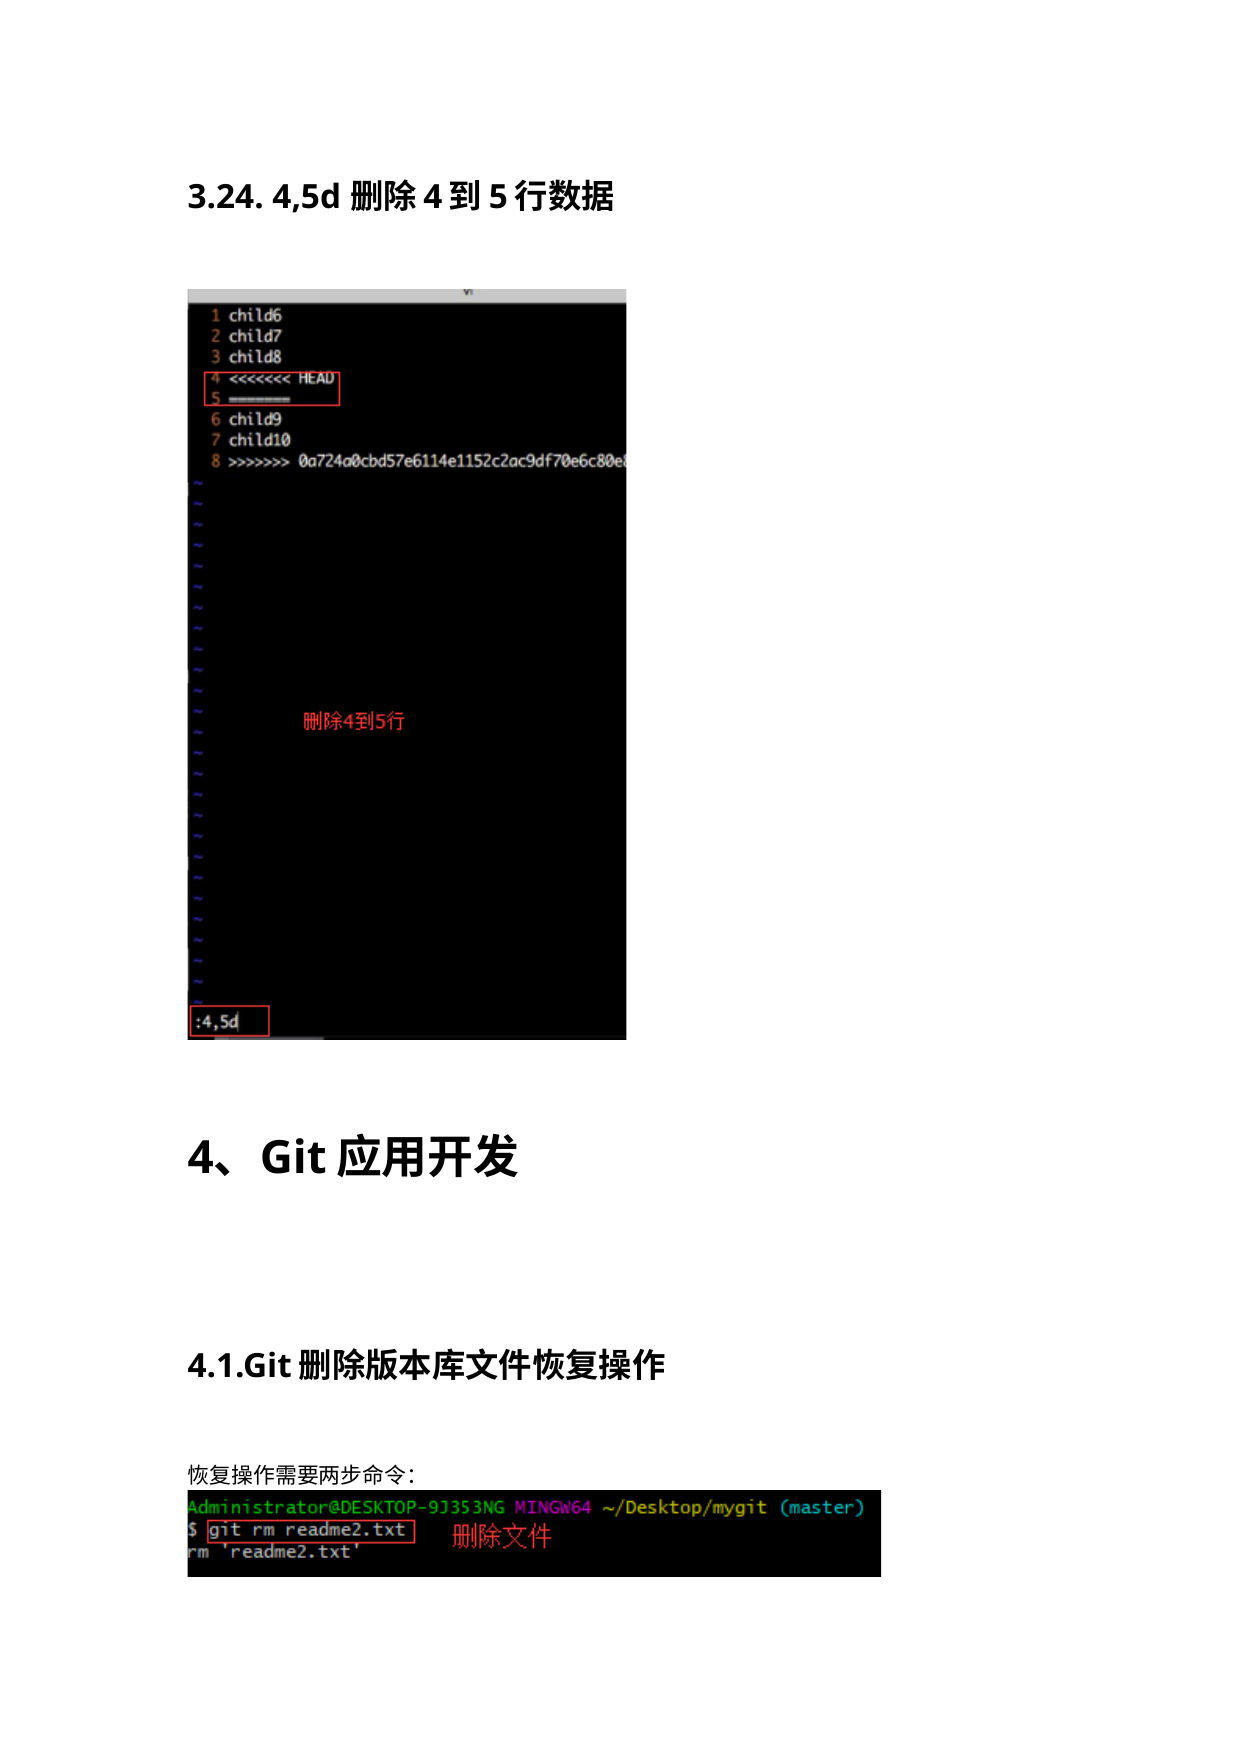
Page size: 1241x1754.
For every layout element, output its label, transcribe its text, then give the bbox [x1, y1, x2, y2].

subtitle 4.1.Git删除版本库文件恢复操作 [187, 1330, 1053, 1395]
subtitle 4、Git应用开发 [187, 1105, 1053, 1202]
text 恢复操作需要两步命令： [187, 1458, 1053, 1490]
picture [187, 1490, 882, 1577]
picture [187, 289, 627, 1040]
subtitle 3.24. 4,5d 删除4到5行数据 [187, 162, 1053, 227]
